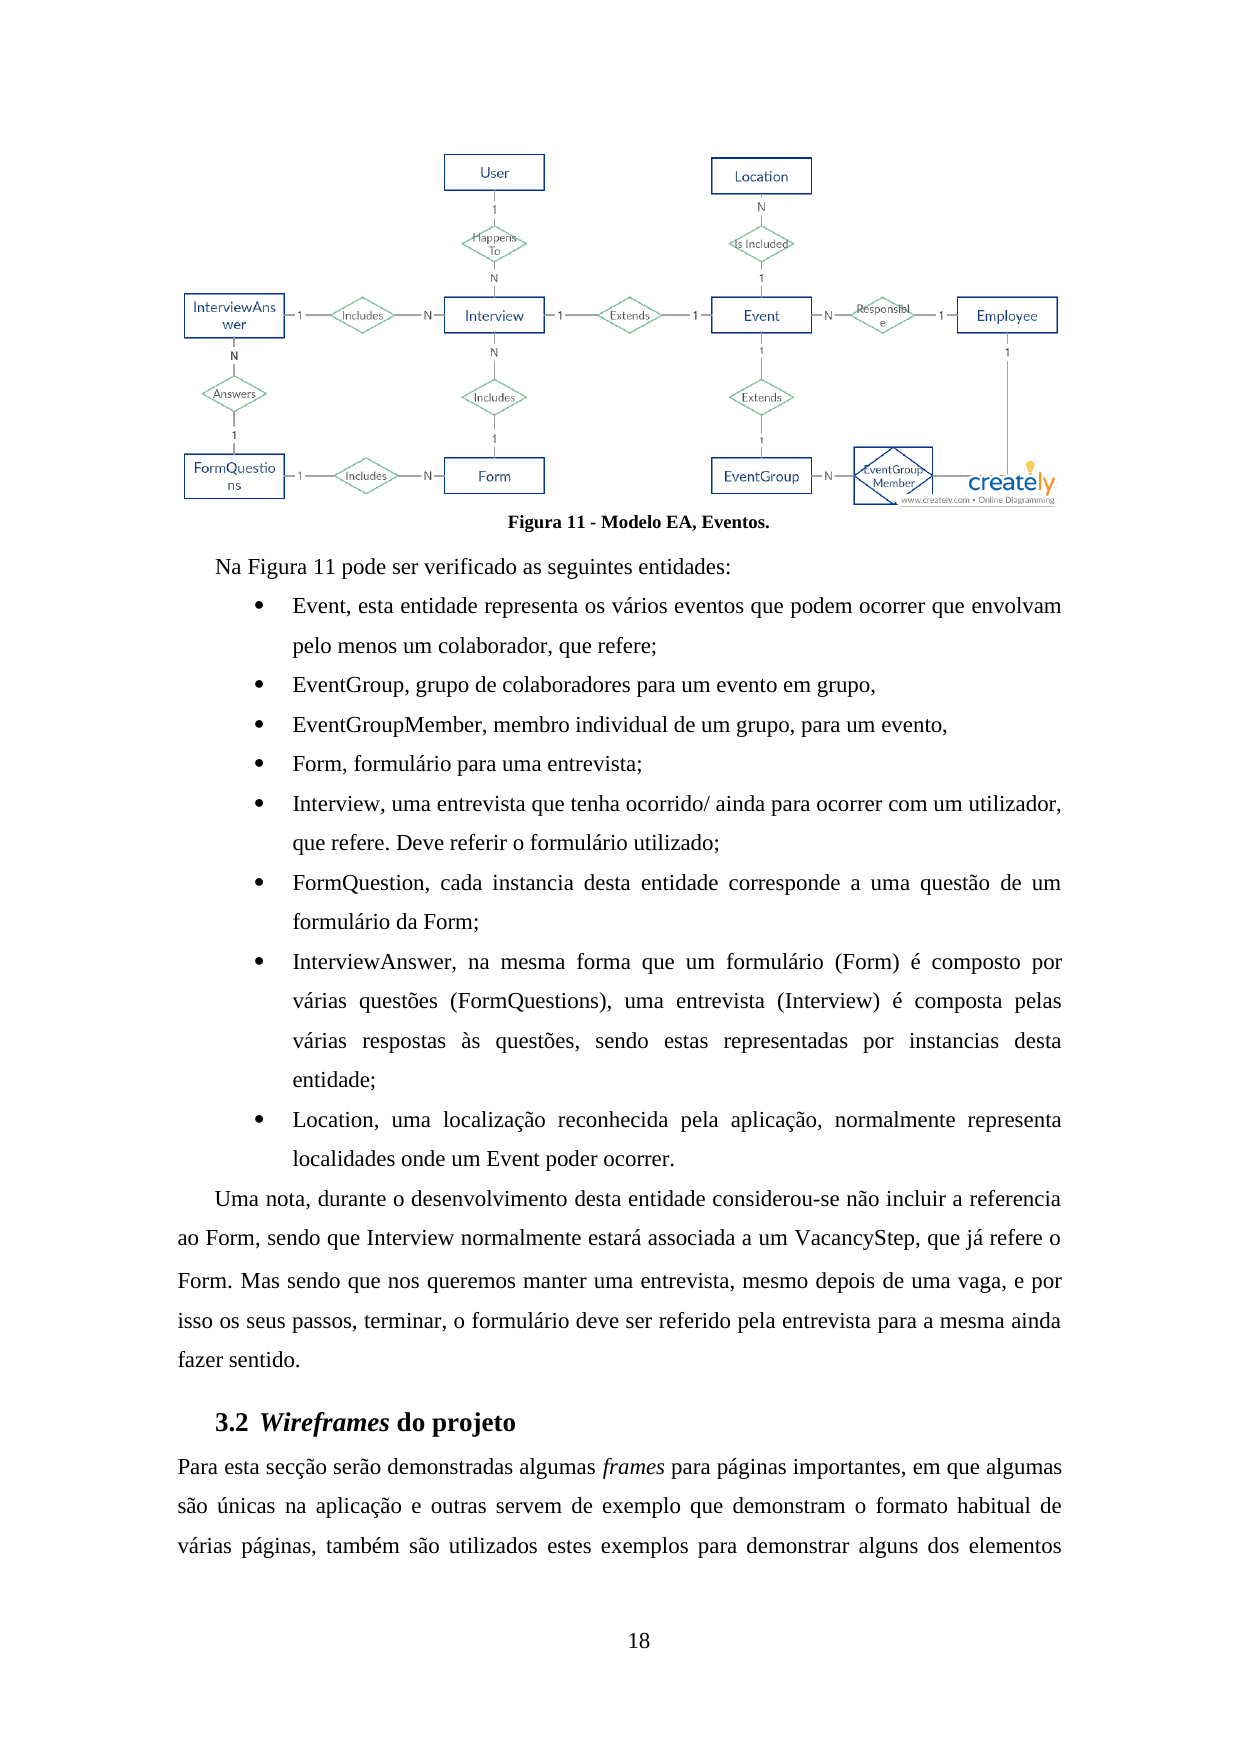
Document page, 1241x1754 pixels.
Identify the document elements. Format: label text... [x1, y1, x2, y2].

list Location, uma localização reconhecida pela aplicação, normalmente representa localidades onde um Event poder ocorrer. [255, 1106, 1063, 1171]
list EventGroup, grupo de colaboradores para um evento em grupo, [255, 671, 1063, 698]
list FormQuestion, cada instancia desta entidade corresponde a uma questão de um formulário da Form; [255, 869, 1063, 934]
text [177, 1453, 1063, 1558]
text Na Figura 11 pode ser verificado as seguintes entidades: [177, 553, 1063, 579]
list Event, esta entidade representa os vários eventos que podem ocorrer que envolvam pelo menos um colaborador, que refere; [255, 592, 1063, 658]
list EventGroupMember, membro individual de um grupo, para um evento, [255, 711, 1063, 737]
picture [177, 147, 1063, 511]
subtitle Wireframes do projeto [215, 1406, 1063, 1438]
list Interview, uma entrevista que tenha ocorrido/ ainda para ocorrer com um utilizador, que refere. Deve referir o formulário utilizado; [255, 790, 1063, 856]
list InterviewAnswer, na mesma forma que um formulário (Form) é composto por várias questões (FormQuestions), uma entrevista (Interview) é composta pelas várias respostas às questões, sendo estas representadas por instancias desta entidade; [255, 948, 1063, 1092]
text Uma nota, durante o desenvolvimento desta entidade considerou-se não incluir a referencia ao Form, sendo que Interview normalmente estará associada a um VacancyStep, que já refere o Form. Mas sendo que nos queremos manter uma entrevista, mesmo depois de uma vaga, e por isso os seus passos, terminar, o formulário deve ser referido pela entrevista para a mesma ainda fazer sentido. [177, 1184, 1063, 1372]
list Form, formulário para uma entrevista; [255, 750, 1063, 777]
